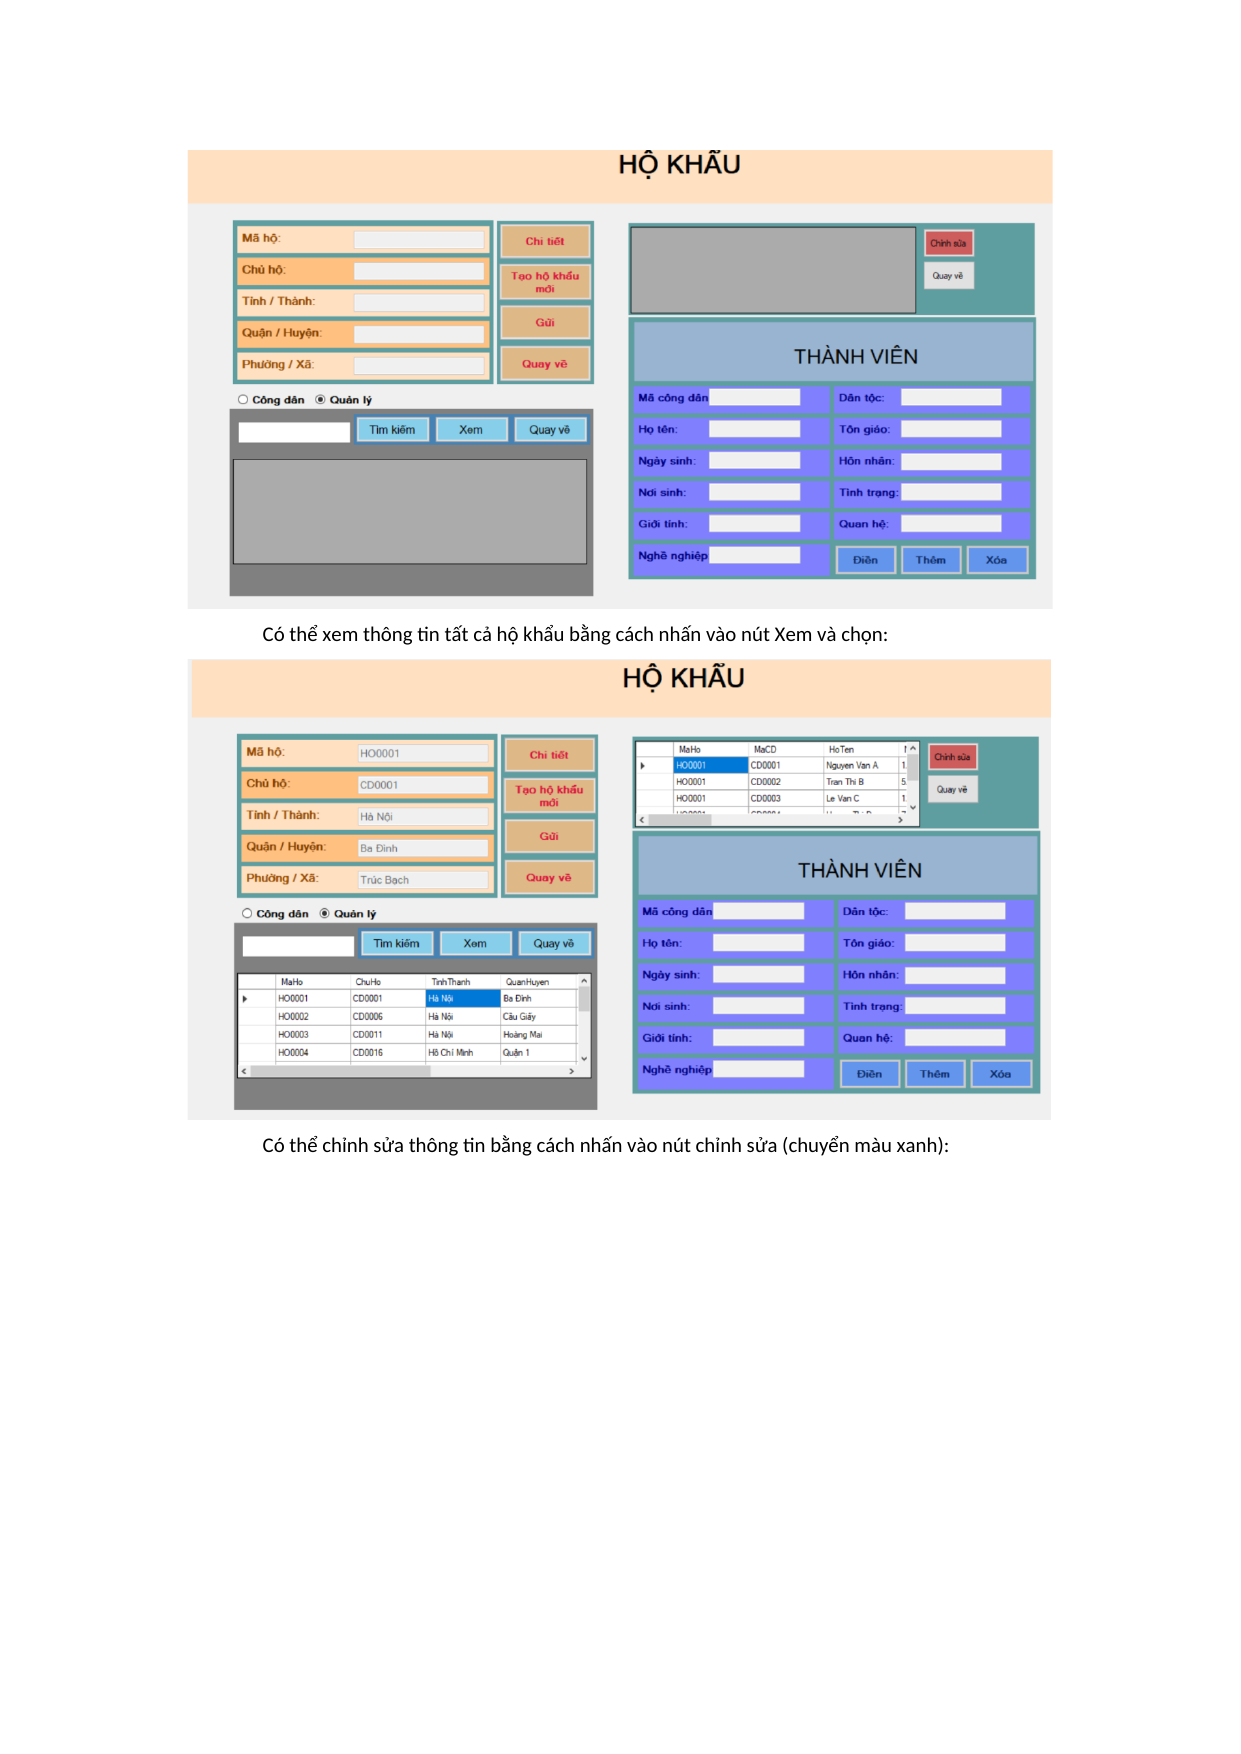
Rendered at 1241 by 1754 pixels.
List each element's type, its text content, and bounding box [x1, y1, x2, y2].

picture [187, 659, 1051, 1120]
list Có thể xem thông tin tất cả hộ khẩu bằng cách nhấn vào nút Xem và chọn: [187, 622, 1053, 647]
picture [187, 150, 1053, 609]
list Có thể chỉnh sửa thông tin bằng cách nhấn vào nút chỉnh sửa (chuyển màu xanh): [187, 1132, 1053, 1157]
